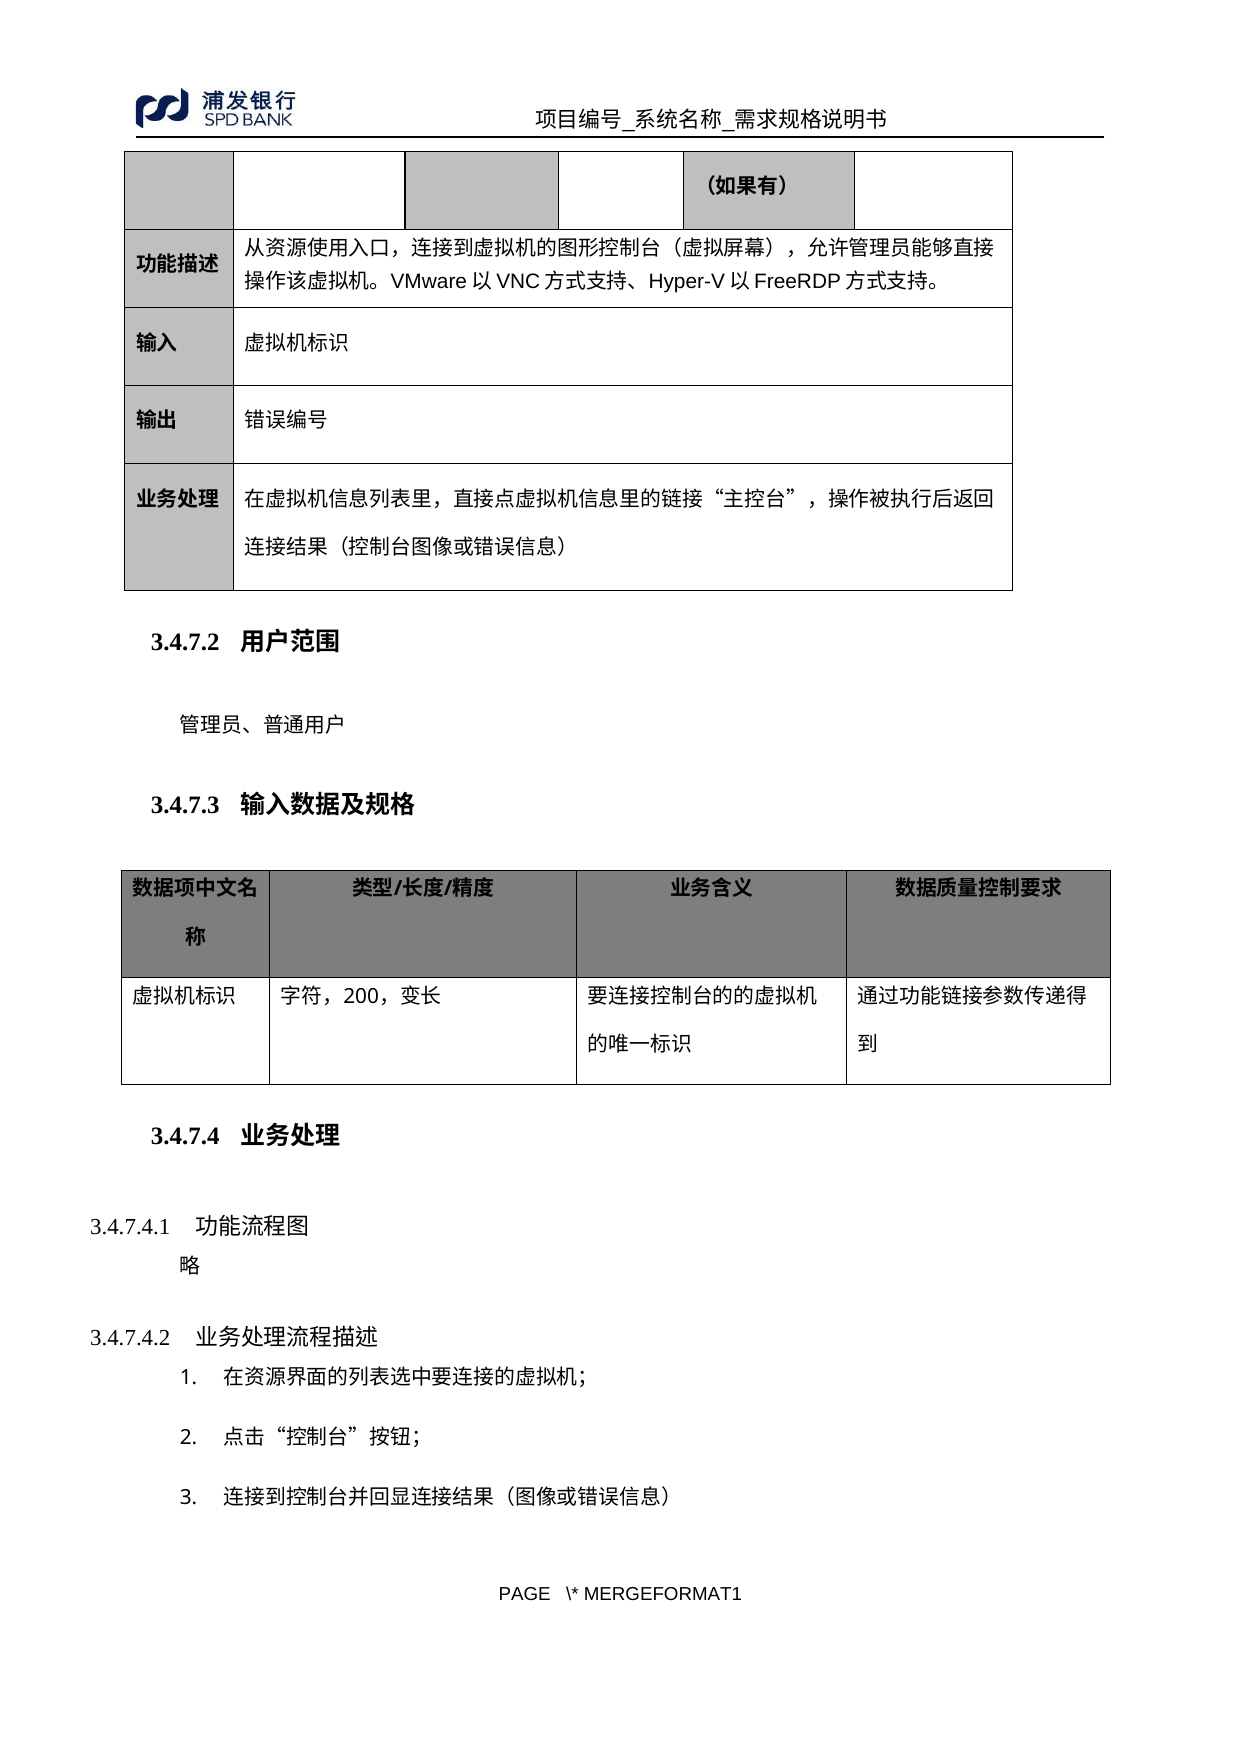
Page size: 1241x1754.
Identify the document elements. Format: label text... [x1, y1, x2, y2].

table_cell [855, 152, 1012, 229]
subtitle 用户范围 [151, 607, 1104, 672]
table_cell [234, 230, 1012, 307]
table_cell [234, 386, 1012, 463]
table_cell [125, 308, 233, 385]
list 连接到控制台并回显连接结果（图像或错误信息） [179, 1479, 1104, 1512]
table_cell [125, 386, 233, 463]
text 管理员、普通用户 [136, 707, 1104, 739]
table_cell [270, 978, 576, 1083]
subtitle 功能流程图 [90, 1209, 1104, 1241]
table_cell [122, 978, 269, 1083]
subtitle 业务处理 [151, 1101, 1104, 1166]
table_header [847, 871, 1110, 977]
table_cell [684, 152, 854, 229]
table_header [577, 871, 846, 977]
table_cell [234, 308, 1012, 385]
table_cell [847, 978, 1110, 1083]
subtitle 业务处理流程描述 [90, 1320, 1104, 1353]
text 略 [136, 1248, 1104, 1280]
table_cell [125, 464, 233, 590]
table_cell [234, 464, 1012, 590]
list 点击“控制台”按钮； [179, 1419, 1104, 1452]
subtitle 输入数据及规格 [151, 771, 1104, 836]
picture [135, 88, 296, 128]
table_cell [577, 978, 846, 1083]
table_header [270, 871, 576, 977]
list 在资源界面的列表选中要连接的虚拟机； [179, 1359, 1104, 1392]
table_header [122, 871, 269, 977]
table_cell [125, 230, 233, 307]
